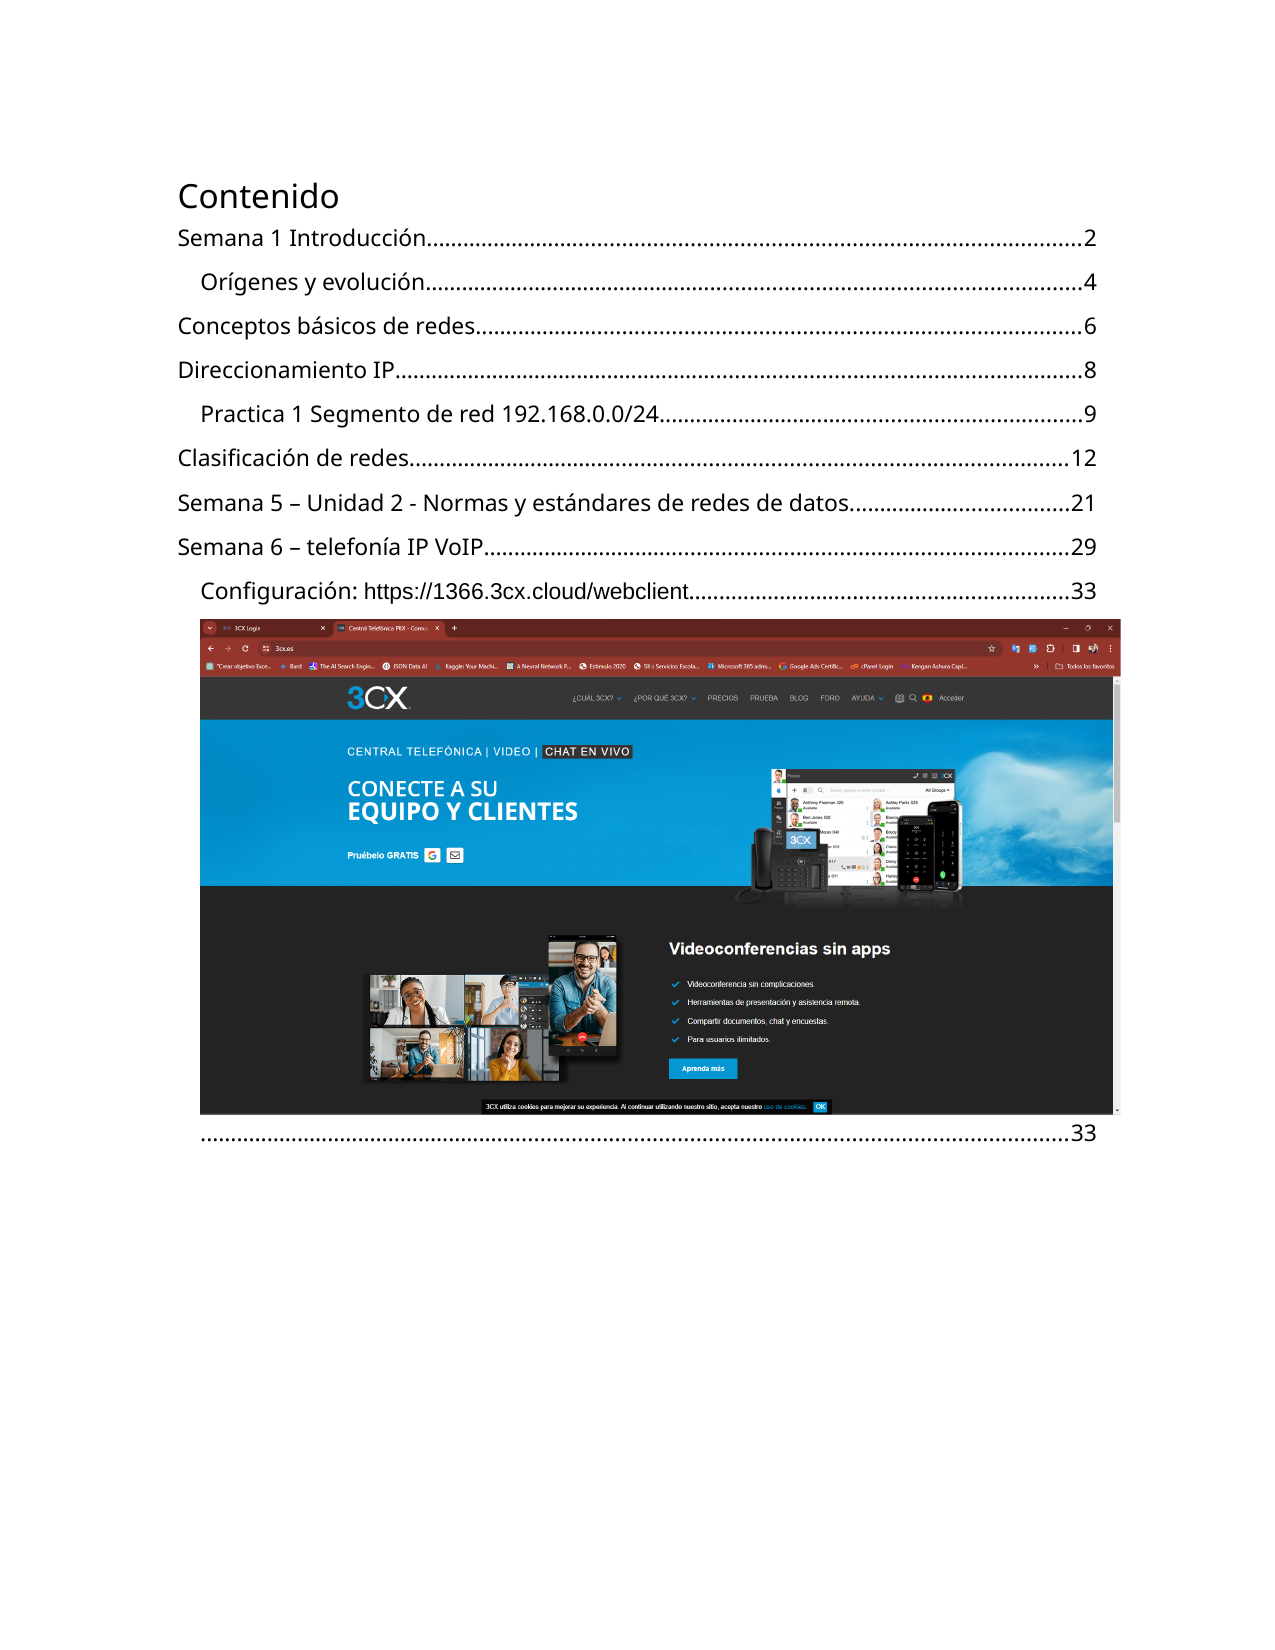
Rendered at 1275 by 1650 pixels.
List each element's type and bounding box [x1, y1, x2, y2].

picture [349, 784, 353, 795]
picture [423, 803, 438, 820]
picture [435, 782, 443, 796]
picture [543, 746, 632, 758]
picture [566, 803, 576, 820]
picture [422, 782, 432, 796]
picture [485, 782, 492, 796]
picture [507, 803, 516, 819]
picture [409, 783, 418, 796]
picture [397, 782, 405, 796]
picture [452, 782, 464, 796]
picture [485, 803, 495, 819]
picture [425, 849, 440, 862]
picture [520, 803, 535, 819]
picture [350, 803, 359, 819]
picture [447, 848, 463, 862]
picture [472, 782, 480, 788]
picture [381, 782, 392, 796]
picture [363, 803, 378, 823]
picture [200, 619, 1121, 1115]
picture [409, 803, 419, 819]
picture [538, 803, 550, 819]
picture [469, 803, 481, 820]
picture [366, 784, 376, 796]
picture [554, 803, 563, 819]
picture [382, 803, 396, 820]
picture [448, 803, 460, 819]
